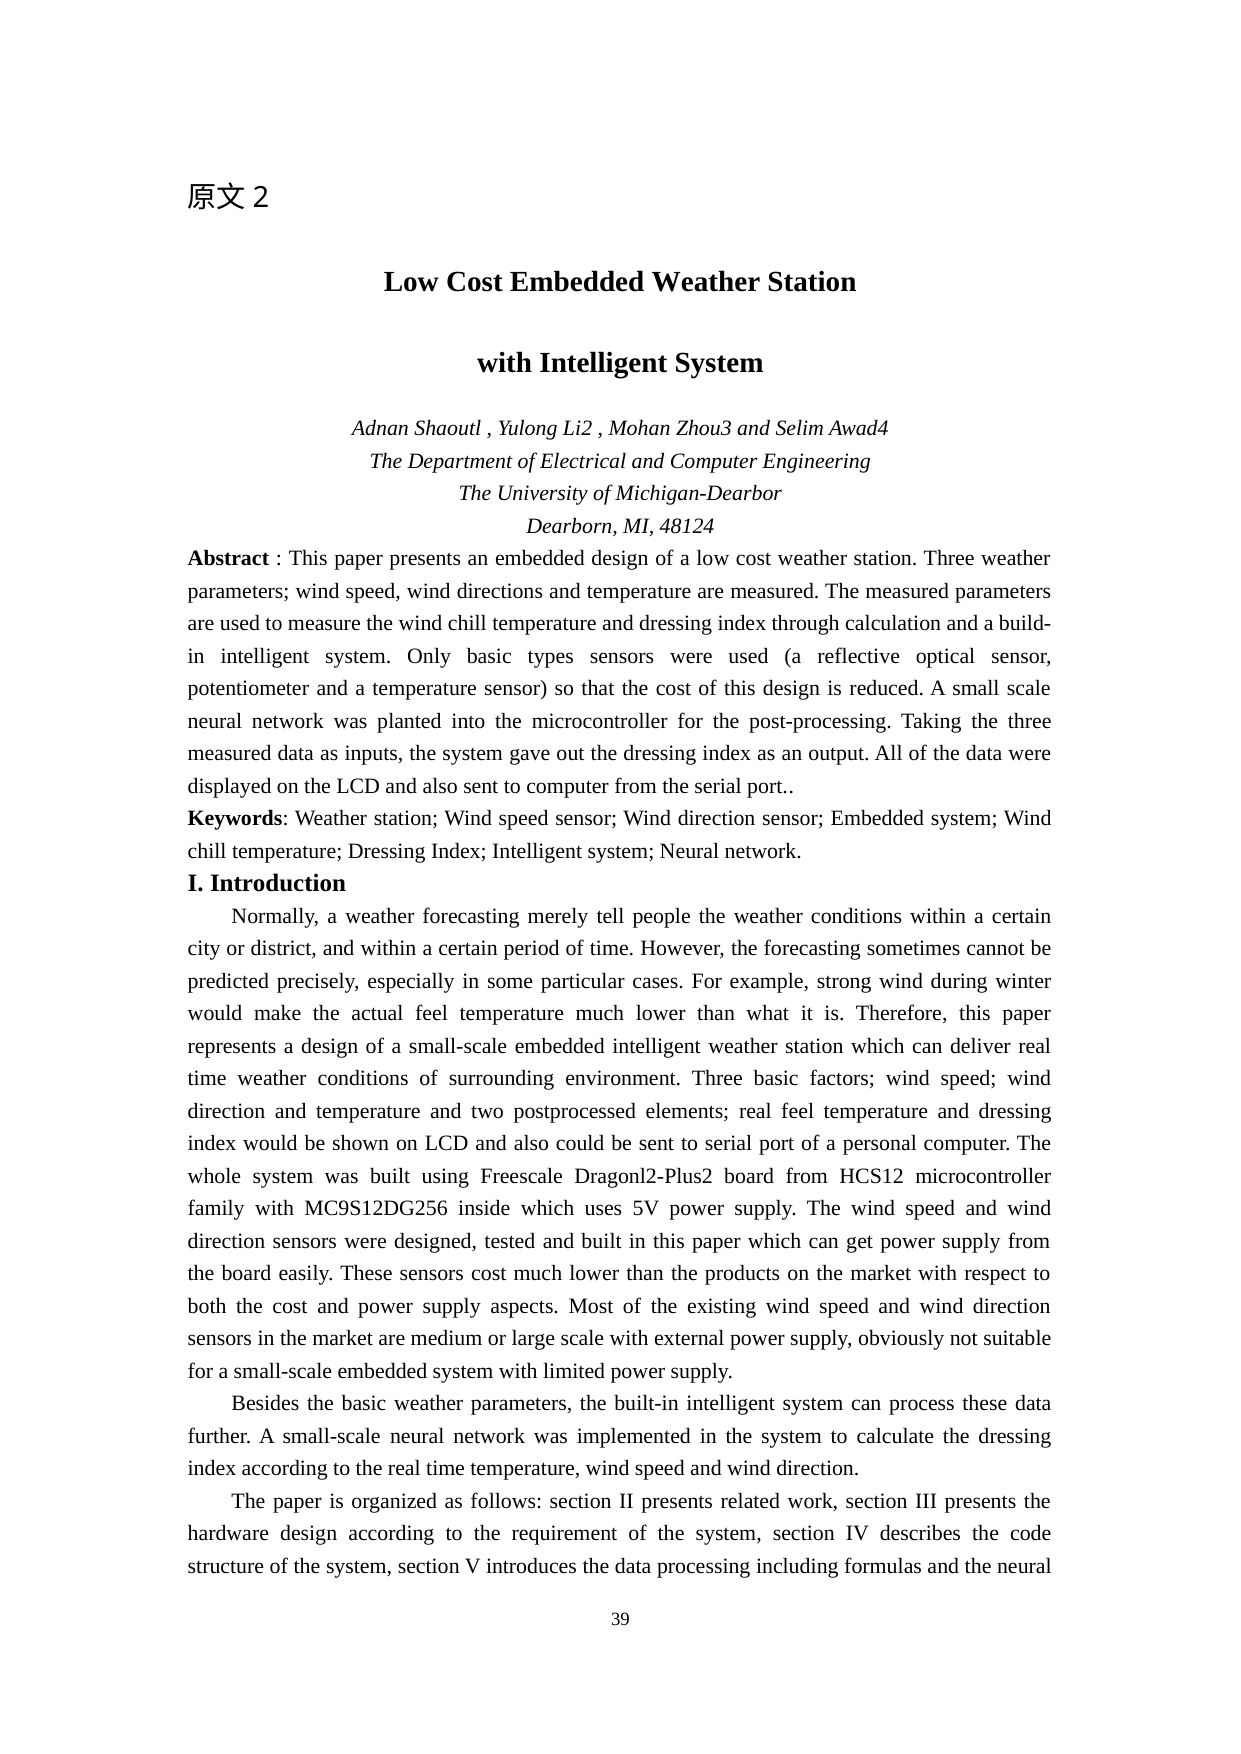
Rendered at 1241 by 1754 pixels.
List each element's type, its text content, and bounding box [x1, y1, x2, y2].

text Normally, a weather forecasting merely tell people the weather conditions within a certain city or district, and within a certain period of time. However, the forecasting sometimes cannot be predicted precisely, especially in some particular cases. For example, strong wind during winter would make the actual feel temperature much lower than what it is. Therefore, this paper represents a design of a small-scale embedded intelligent weather station which can deliver real time weather conditions of surrounding environment. Three basic factors; wind speed; wind direction and temperature and two postprocessed elements; real feel temperature and dressing index would be shown on LCD and also could be sent to serial port of a personal computer. The whole system was built using Freescale Dragonl2-Plus2 board from HCS12 microcontroller family with MC9S12DG256 inside which uses 5V power supply. The wind speed and wind direction sensors were designed, tested and built in this paper which can get power supply from the board easily. These sensors cost much lower than the products on the market with respect to both the cost and power supply aspects. Most of the existing wind speed and wind direction sensors in the market are medium or large scale with external power supply, obviously not suitable for a small-scale embedded system with limited power supply. [187, 899, 1053, 1387]
text Dearborn, MI, 48124 [187, 509, 1053, 542]
text The Department of Electrical and Computer Engineering [187, 444, 1053, 477]
text Adnan Shaoutl , Yulong Li2 , Mohan Zhou3 and Selim Awad4 [187, 412, 1053, 444]
text Keywords: Weather station; Wind speed sensor; Wind direction sensor; Embedded system; Wind chill temperature; Dressing Index; Intelligent system; Neural network. [187, 802, 1053, 867]
text with Intelligent System [187, 330, 1053, 395]
text 原文 2 [187, 162, 1053, 227]
text The University of Michigan-Dearbor [187, 477, 1053, 509]
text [187, 1484, 1053, 1582]
text Besides the basic weather parameters, the built-in intelligent system can process these data further. A small-scale neural network was implemented in the system to calculate the dressing index according to the real time temperature, wind speed and wind direction. [187, 1387, 1053, 1484]
text Abstract : This paper presents an embedded design of a low cost weather station. Three weather parameters; wind speed, wind directions and temperature are measured. The measured parameters are used to measure the wind chill temperature and dressing index through calculation and a build-in intelligent system. Only basic types sensors were used (a reflective optical sensor, potentiometer and a temperature sensor) so that the cost of this design is reduced. A small scale neural network was planted into the microcontroller for the post-processing. Taking the three measured data as inputs, the system gave out the dressing index as an output. All of the data were displayed on the LCD and also sent to computer from the serial port.. [187, 542, 1053, 802]
text Low Cost Embedded Weather Station [187, 248, 1053, 313]
list Introduction [187, 867, 1053, 899]
